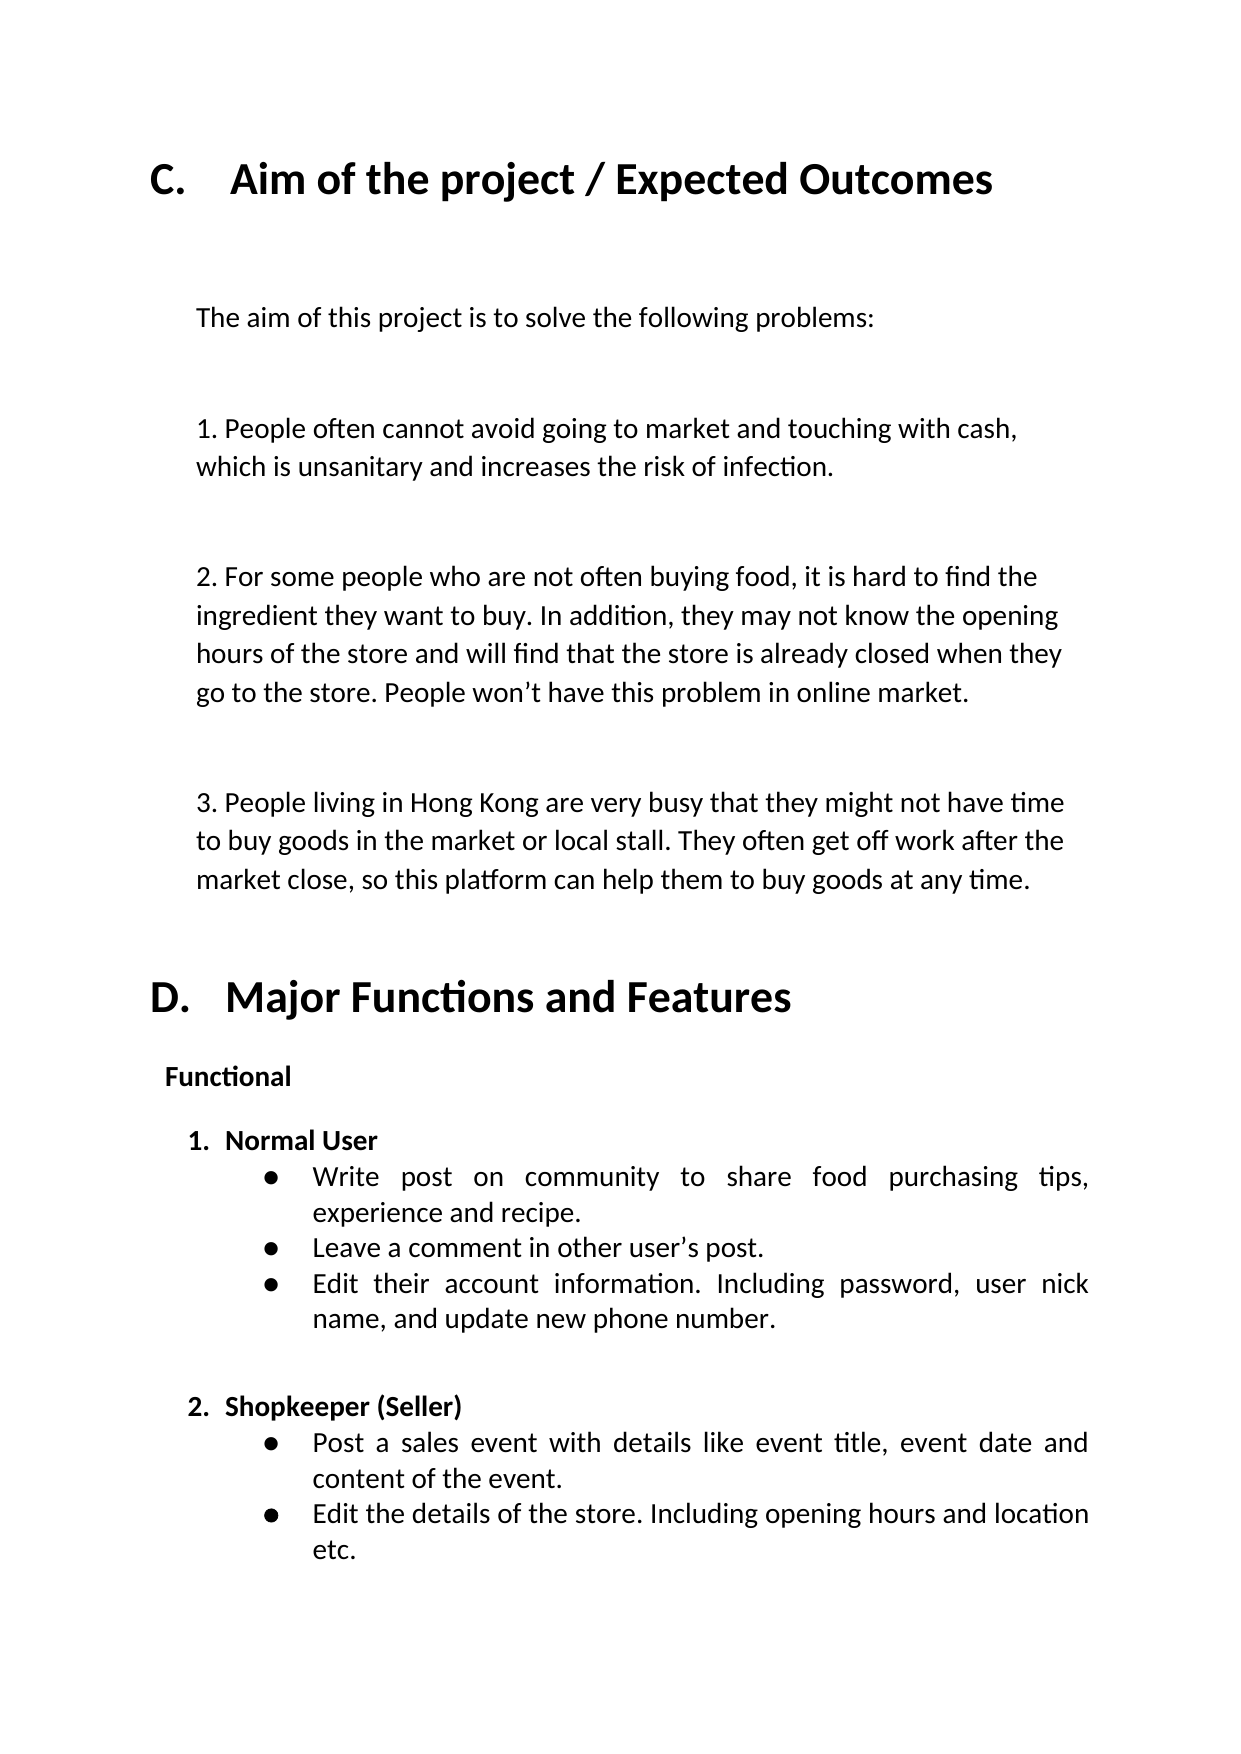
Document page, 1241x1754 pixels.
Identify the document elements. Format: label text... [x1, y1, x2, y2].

list Major Functions and Features [150, 968, 1090, 1024]
list Edit their account information. Including password, user nick name, and update new phone number. [262, 1265, 1090, 1336]
list The aim of this project is to solve the following problems: [196, 299, 1090, 335]
list 3. People living in Hong Kong are very busy that they might not have time to buy goods in the market or local stall. They often get off work after the market close, so this platform can help them to buy goods at any time. [196, 784, 1090, 896]
list Aim of the project / Expected Outcomes [150, 150, 1090, 206]
list Edit the details of the store. Including opening hours and location etc. [262, 1495, 1090, 1567]
list 1. People often cannot avoid going to market and touching with cash, which is unsanitary and increases the risk of infection. [196, 410, 1090, 484]
list Normal User [187, 1122, 1090, 1158]
list Shopkeeper (Seller) [187, 1388, 1090, 1424]
list Leave a comment in other user’s post. [262, 1229, 1090, 1265]
list 2. For some people who are not often buying food, it is hard to find the ingredient they want to buy. In addition, they may not know the opening hours of the store and will find that the store is already closed when they go to the store. People won’t have this problem in online market. [196, 558, 1090, 709]
list Write post on community to share food purchasing tips, experience and recipe. [262, 1158, 1090, 1229]
subtitle Functional [165, 1058, 1090, 1093]
list Post a sales event with details like event title, event date and content of the event. [262, 1424, 1090, 1495]
